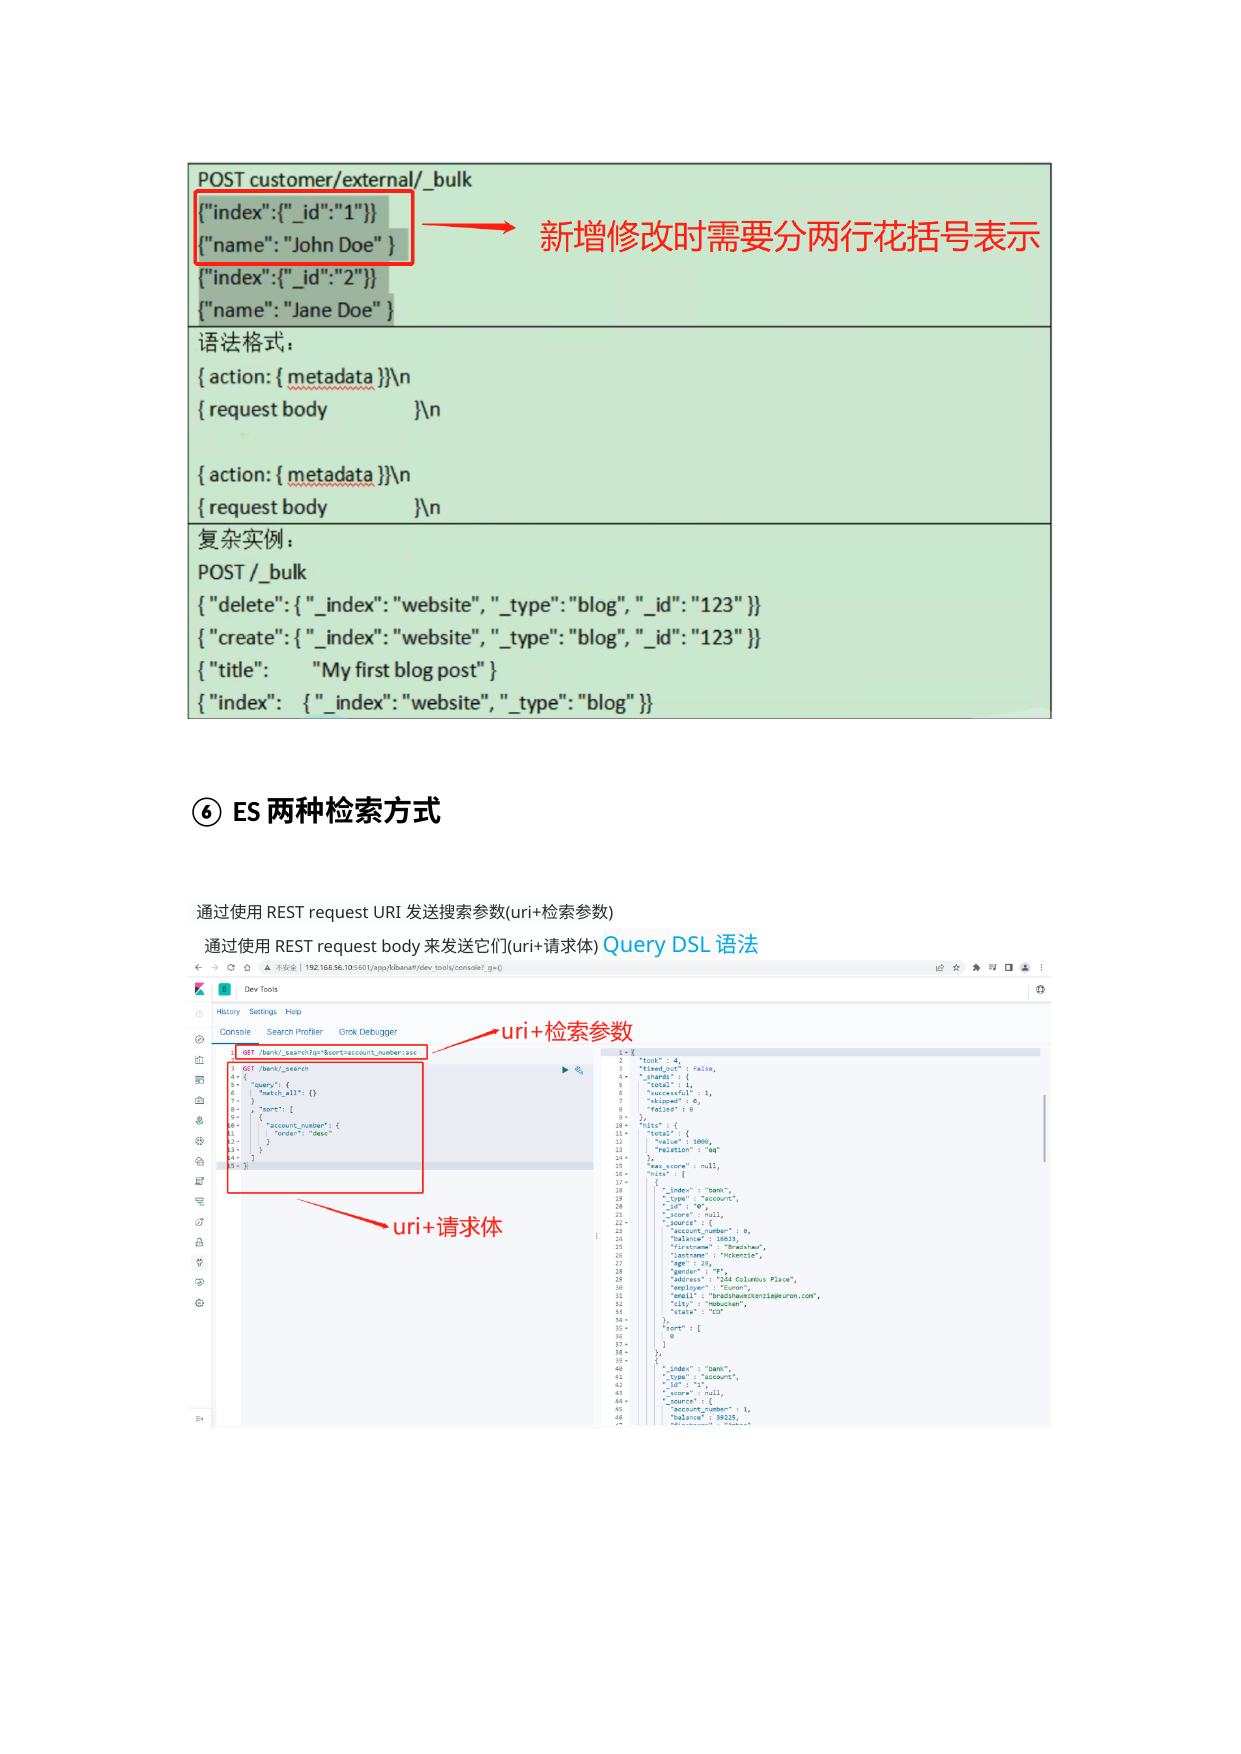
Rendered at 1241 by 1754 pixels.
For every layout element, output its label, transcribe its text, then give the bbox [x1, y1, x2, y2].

picture [187, 959, 1052, 1429]
text 通过使用REST request URI 发送搜索参数(uri+检索参数) [187, 894, 1053, 927]
subtitle ⑥ ES两种检索方式 [187, 776, 1053, 841]
picture [187, 162, 1053, 719]
list 通过使用 REST request body来发送它们(uri+请求体) Query DSL语法 [187, 927, 1053, 959]
